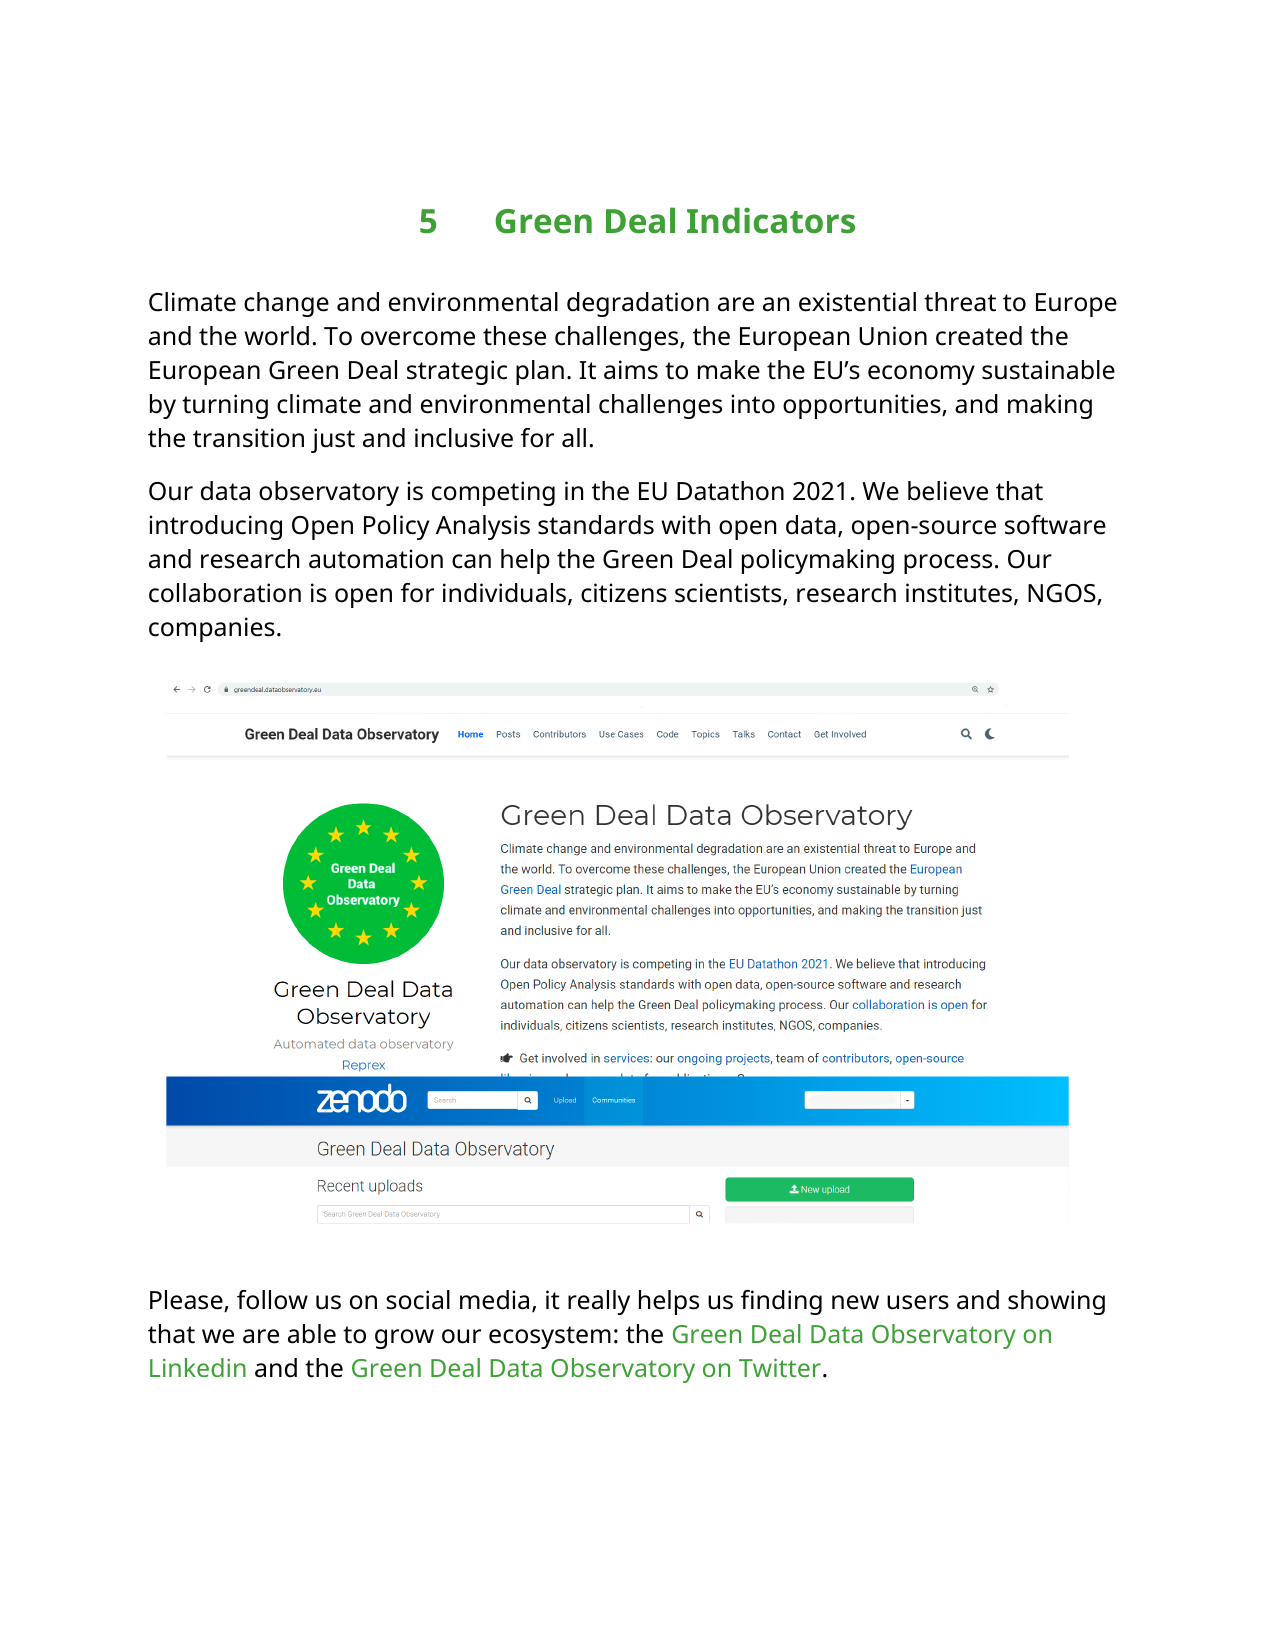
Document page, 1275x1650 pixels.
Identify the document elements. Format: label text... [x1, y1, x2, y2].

text Please, follow us on social media, it really helps us finding new users and showing that we are able to grow our ecosystem: the Green Deal Data Observatory on Linkedin and the Green Deal Data Observatory on Twitter. [148, 1283, 1127, 1385]
picture [805, 1092, 914, 1108]
text Climate change and environmental degradation are an existential threat to Europe and the world. To overcome these challenges, the European Union created the European Green Deal strategic plan. It aims to make the EU’s economy sustainable by turning climate and environmental challenges into opportunities, and making the transition just and inclusive for all. [148, 284, 1127, 455]
subtitle 5 Green Deal Indicators [148, 198, 1127, 243]
text Our data observatory is competing in the EU Datathon 2021. We believe that introducing Open Policy Analysis standards with open data, open-source software and research automation can help the Green Deal policymaking process. Our collaboration is open for individuals, citizens scientists, research institutes, NGOS, companies. [148, 473, 1127, 644]
picture [166, 662, 1069, 1264]
